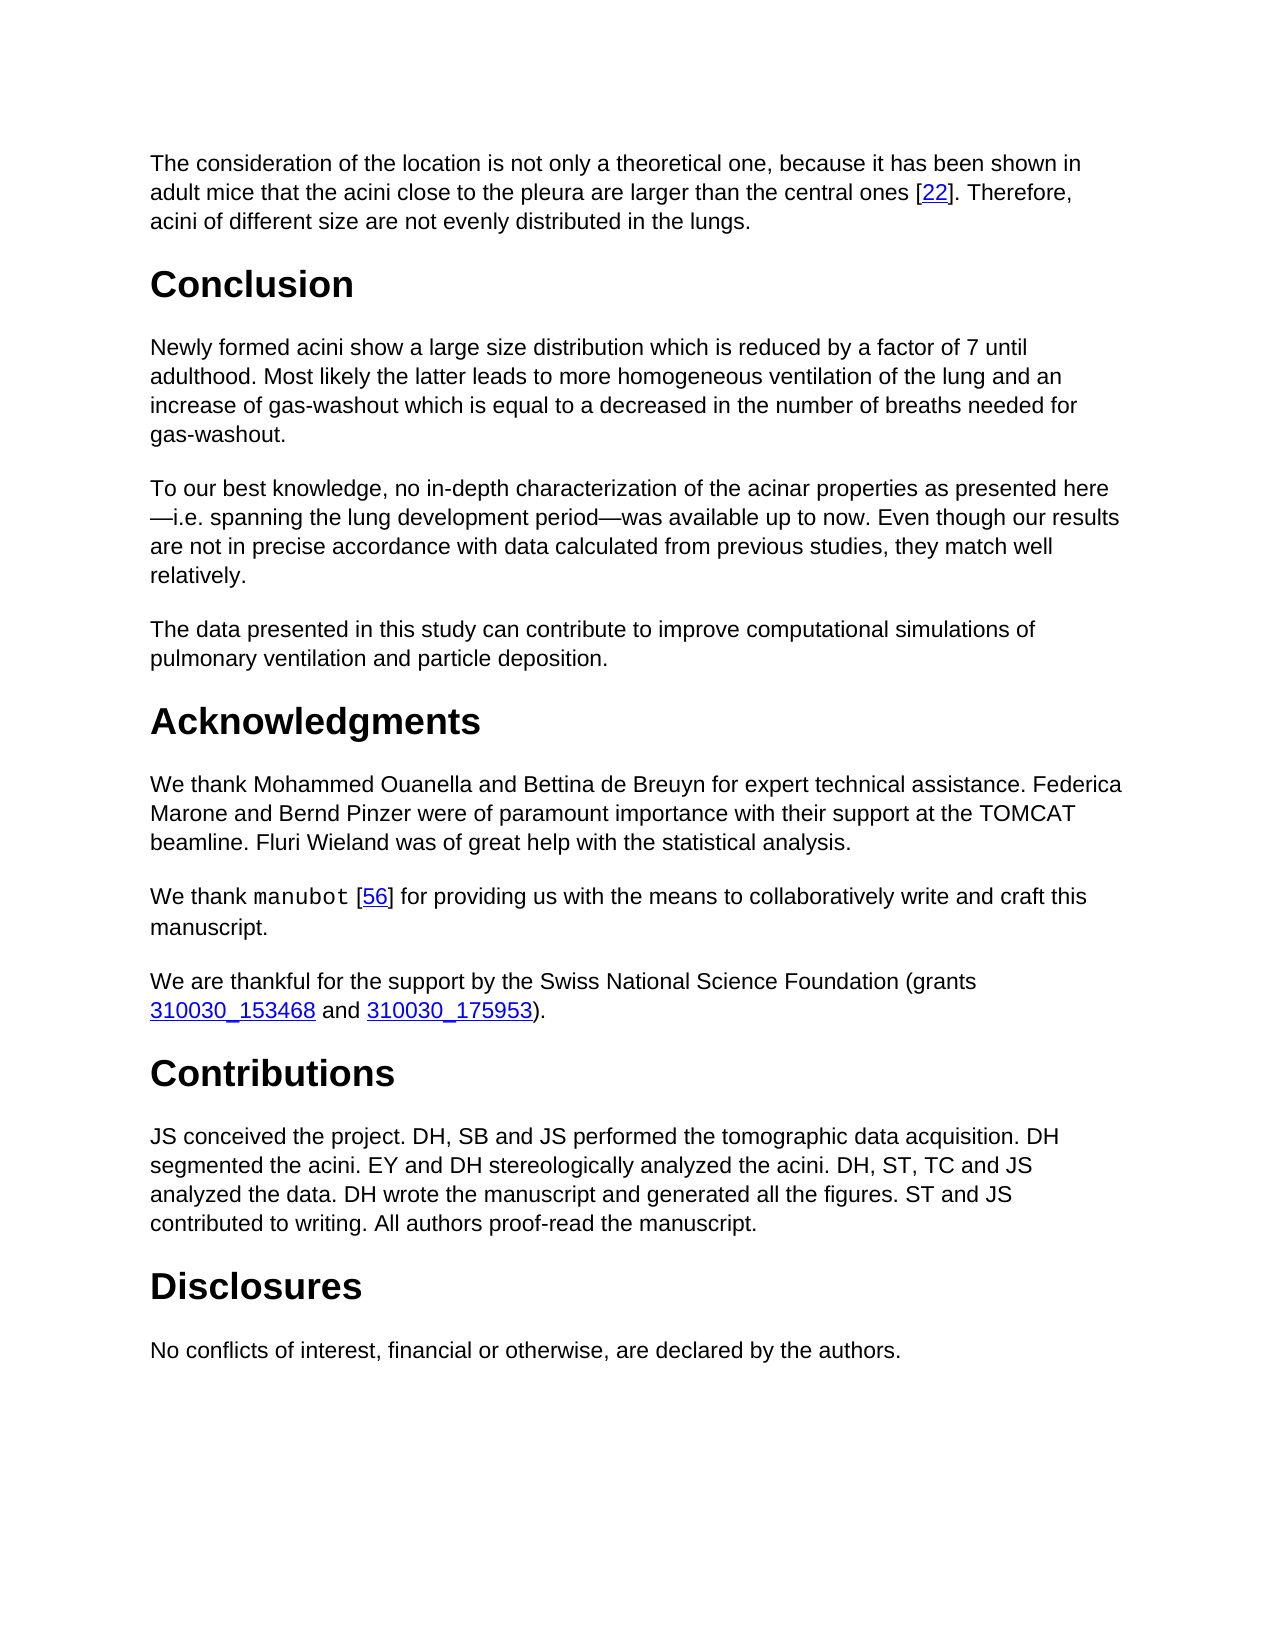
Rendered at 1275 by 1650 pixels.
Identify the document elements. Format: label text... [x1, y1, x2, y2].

text We are thankful for the support by the Swiss National Science Foundation (grants 310030_153468 and 310030_175953). [150, 968, 1125, 1023]
text To our best knowledge, no in-depth characterization of the acinar properties as presented here—i.e. spanning the lung development period—was available up to now. Even though our results are not in precise accordance with data calculated from previous studies, they match well relatively. [150, 475, 1125, 588]
text The data presented in this study can contribute to improve computational simulations of pulmonary ventilation and particle deposition. [150, 616, 1125, 671]
subtitle Acknowledgments [150, 699, 1125, 742]
subtitle Contributions [150, 1051, 1125, 1094]
text We thank manubot [56] for providing us with the means to collaboratively write and craft this manuscript. [150, 883, 1125, 940]
text JS conceived the project. DH, SB and JS performed the tomographic data acquisition. DH segmented the acini. EY and DH stereologically analyzed the acini. DH, ST, TC and JS analyzed the data. DH wrote the manuscript and generated all the figures. ST and JS contributed to writing. All authors proof-read the manuscript. [150, 1123, 1125, 1237]
text Newly formed acini show a large size distribution which is reduced by a factor of 7 until adulthood. Most likely the latter leads to more homogeneous ventilation of the lung and an increase of gas-washout which is equal to a decreased in the number of breaths needed for gas-washout. [150, 334, 1125, 447]
subtitle Disclosures [150, 1264, 1125, 1307]
subtitle Conclusion [150, 262, 1125, 305]
text The consideration of the location is not only a theoretical one, because it has been shown in adult mice that the acini close to the pleura are larger than the central ones [22]. Therefore, acini of different size are not evenly distributed in the lungs. [150, 150, 1125, 234]
text We thank Mohammed Ouanella and Bettina de Breuyn for expert technical assistance. Federica Marone and Bernd Pinzer were of paramount importance with their support at the TOMCAT beamline. Fluri Wieland was of great help with the statistical analysis. [150, 771, 1125, 856]
text No conﬂicts of interest, financial or otherwise, are declared by the authors. [150, 1337, 1125, 1363]
